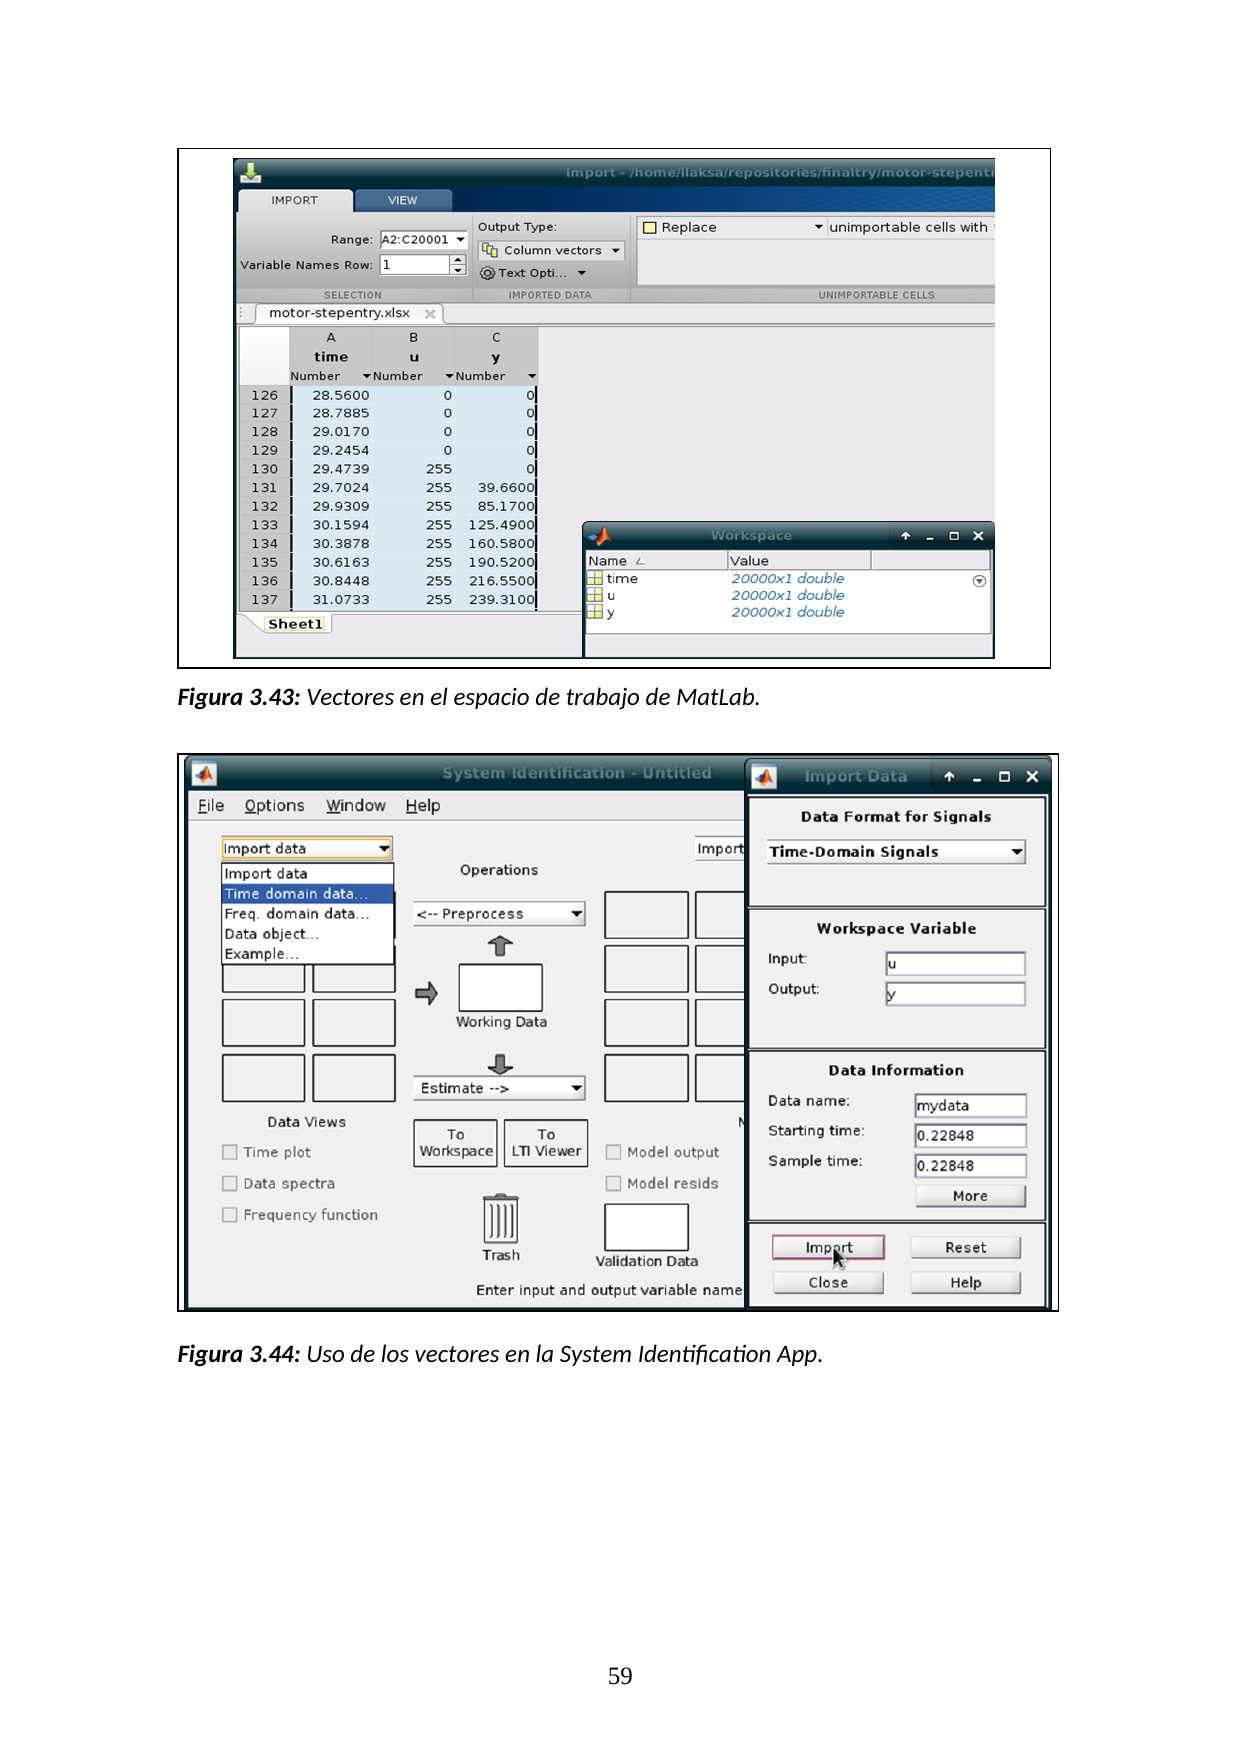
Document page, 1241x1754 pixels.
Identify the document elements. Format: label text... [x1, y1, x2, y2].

picture [233, 158, 996, 659]
picture [184, 755, 1052, 1310]
